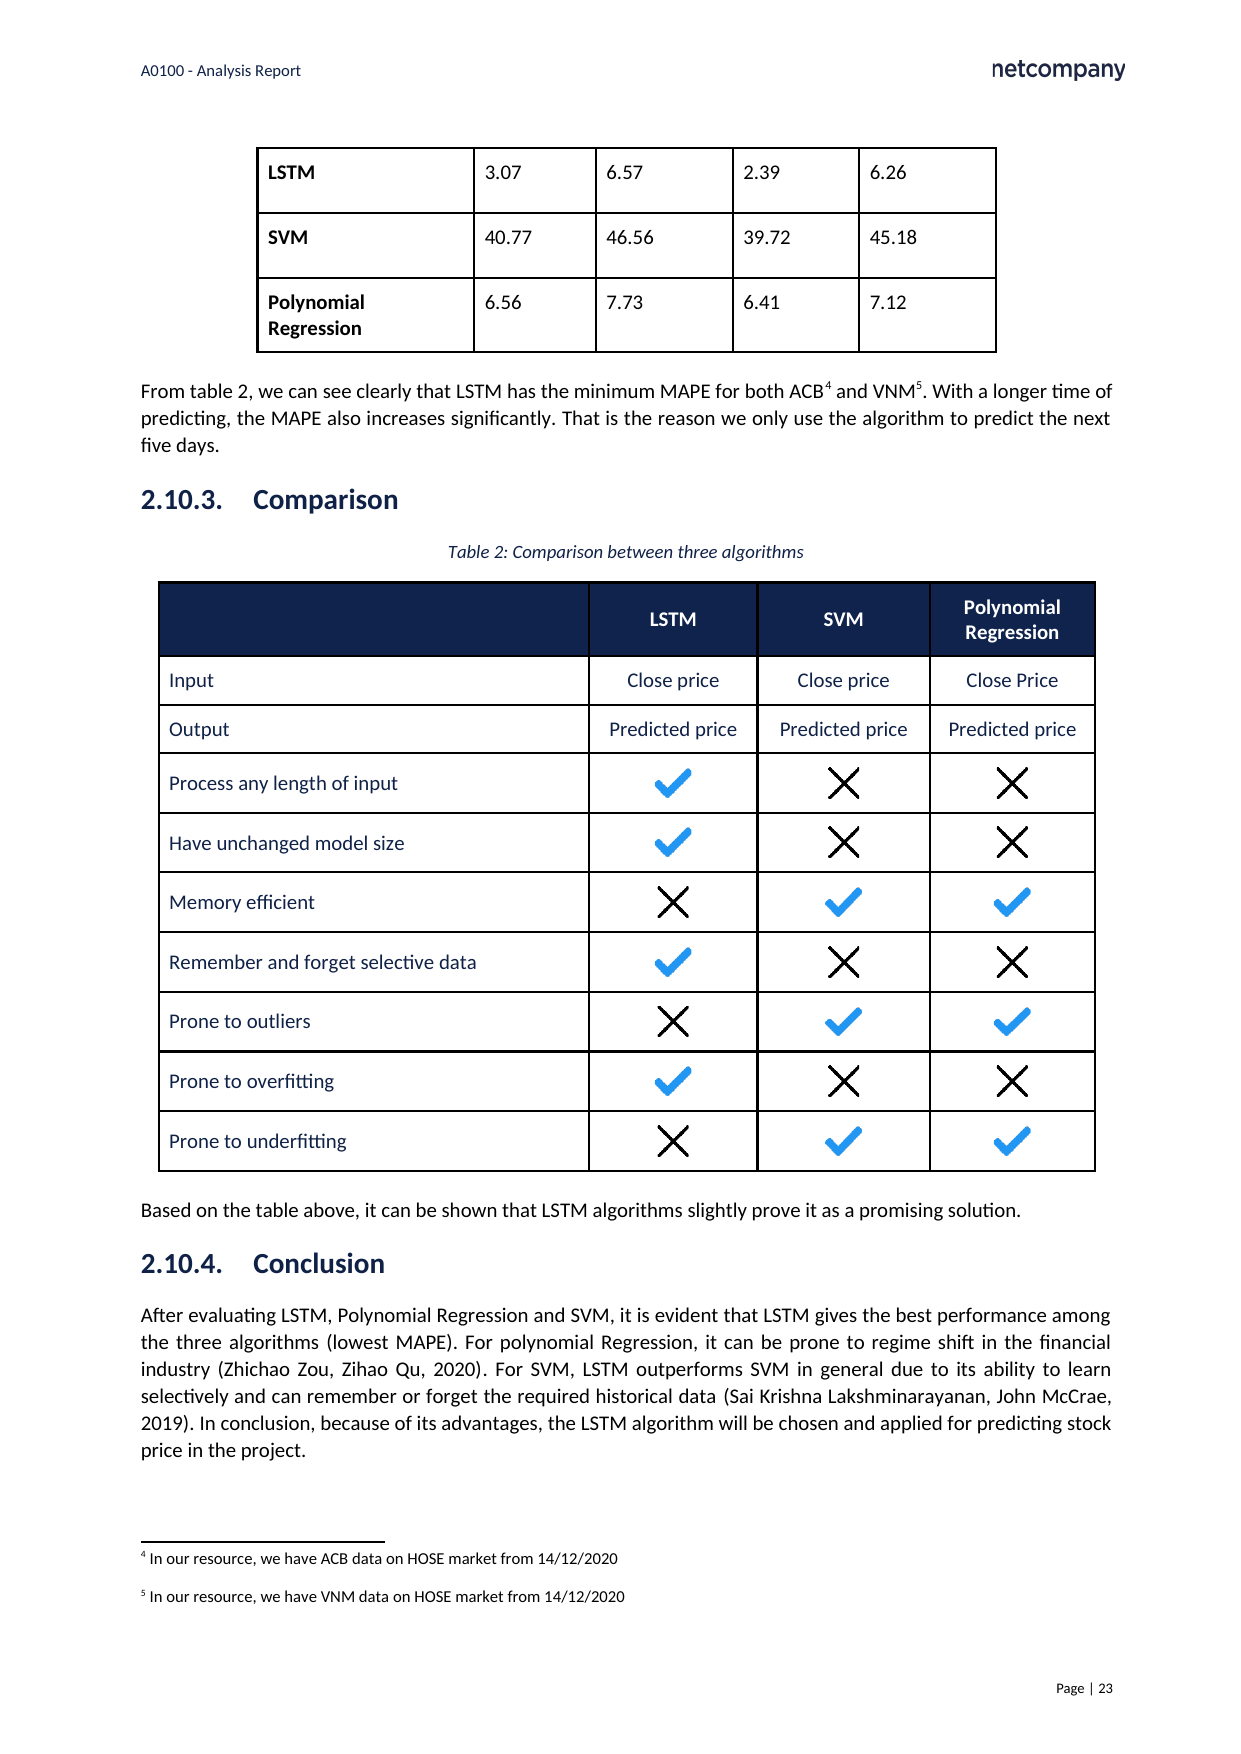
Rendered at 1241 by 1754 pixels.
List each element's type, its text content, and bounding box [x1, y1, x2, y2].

picture [992, 60, 1125, 81]
table_header Polynomial Regression [931, 584, 1094, 655]
table_header [160, 584, 588, 655]
table_header LSTM [590, 584, 756, 655]
picture [828, 767, 860, 799]
table_cell [590, 993, 756, 1050]
picture [996, 946, 1028, 978]
table_cell Prone to outliers [160, 993, 588, 1050]
table_cell 40.77 [475, 214, 595, 277]
table_cell SVM [259, 214, 473, 277]
table_cell Prone to underfitting [160, 1112, 588, 1170]
picture [825, 1003, 862, 1040]
picture [993, 1122, 1031, 1160]
table_cell [590, 754, 756, 812]
text Based on the table above, it can be shown that LSTM algorithms slightly prove it as a promising solution. [141, 1197, 1113, 1222]
picture [828, 1065, 860, 1097]
text After evaluating LSTM, Polynomial Regression and SVM, it is evident that LSTM gives the best performance among the three algorithms (lowest MAPE). For polynomial Regression, it can be prone to regime shift in the financial industry . For SVM, LSTM outperforms SVM in general due to its ability to learn selectively and can remember or forget the required historical data . In conclusion, because of its advantages, the LSTM algorithm will be chosen and applied for predicting stock price in the project. [141, 1300, 1113, 1463]
table_cell 45.18 [860, 214, 995, 277]
picture [654, 764, 692, 802]
table_cell Predicted price [931, 706, 1094, 752]
table_cell 6.57 [597, 149, 732, 212]
picture [654, 824, 692, 861]
table_cell [759, 754, 929, 812]
table_cell [590, 814, 756, 871]
text From table 2, we can see clearly that LSTM has the minimum MAPE for both ACB and VNM. With a longer time of predicting, the MAPE also increases significantly. That is the reason we only use the algorithm to predict the next five days. [141, 378, 1113, 458]
picture [993, 883, 1031, 921]
table_cell [590, 873, 756, 931]
table_cell Have unchanged model size [160, 814, 588, 871]
table_cell [931, 933, 1094, 991]
table_cell [590, 933, 756, 991]
picture [654, 1062, 692, 1100]
table_cell [931, 1112, 1094, 1170]
table_cell 7.12 [860, 279, 995, 351]
picture [996, 826, 1028, 858]
table_cell 6.56 [475, 279, 595, 351]
subtitle Conclusion [141, 1245, 1113, 1281]
table_cell [759, 993, 929, 1050]
table_cell Prone to overfitting [160, 1053, 588, 1110]
picture [825, 883, 862, 921]
picture [993, 1003, 1031, 1040]
table_cell Remember and forget selective data [160, 933, 588, 991]
table_cell Polynomial Regression [259, 279, 473, 351]
picture [654, 943, 692, 981]
table_cell [931, 1053, 1094, 1110]
table_header SVM [759, 584, 929, 655]
picture [828, 946, 860, 978]
picture [996, 1065, 1028, 1097]
table_cell [931, 754, 1094, 812]
table_cell [590, 1053, 756, 1110]
table_cell [759, 814, 929, 871]
picture [657, 1125, 689, 1157]
table_cell Predicted price [590, 706, 756, 752]
table_cell Process any length of input [160, 754, 588, 812]
table_cell 7.73 [597, 279, 732, 351]
table_cell LSTM [259, 149, 473, 212]
table_cell 3.07 [475, 149, 595, 212]
table_cell [931, 993, 1094, 1050]
table_cell 6.41 [734, 279, 858, 351]
table_cell Close Price [931, 657, 1094, 703]
table_cell [759, 873, 929, 931]
picture [996, 767, 1028, 799]
table_cell Close price [590, 657, 756, 703]
table_cell [759, 1112, 929, 1170]
table_cell 6.26 [860, 149, 995, 212]
table_cell [931, 873, 1094, 931]
table_cell 46.56 [597, 214, 732, 277]
table_cell [590, 1112, 756, 1170]
table_cell [931, 814, 1094, 871]
table_cell [759, 933, 929, 991]
table_cell 39.72 [734, 214, 858, 277]
picture [657, 886, 689, 918]
picture [828, 826, 860, 858]
table_cell Input [160, 657, 588, 703]
table_cell Close price [759, 657, 929, 703]
picture [825, 1122, 862, 1160]
table_cell [759, 1053, 929, 1110]
table_cell 2.39 [734, 149, 858, 212]
picture [657, 1006, 689, 1037]
table_cell Output [160, 706, 588, 752]
table_cell Memory efficient [160, 873, 588, 931]
table_cell Predicted price [759, 706, 929, 752]
subtitle Comparison [141, 481, 1113, 516]
